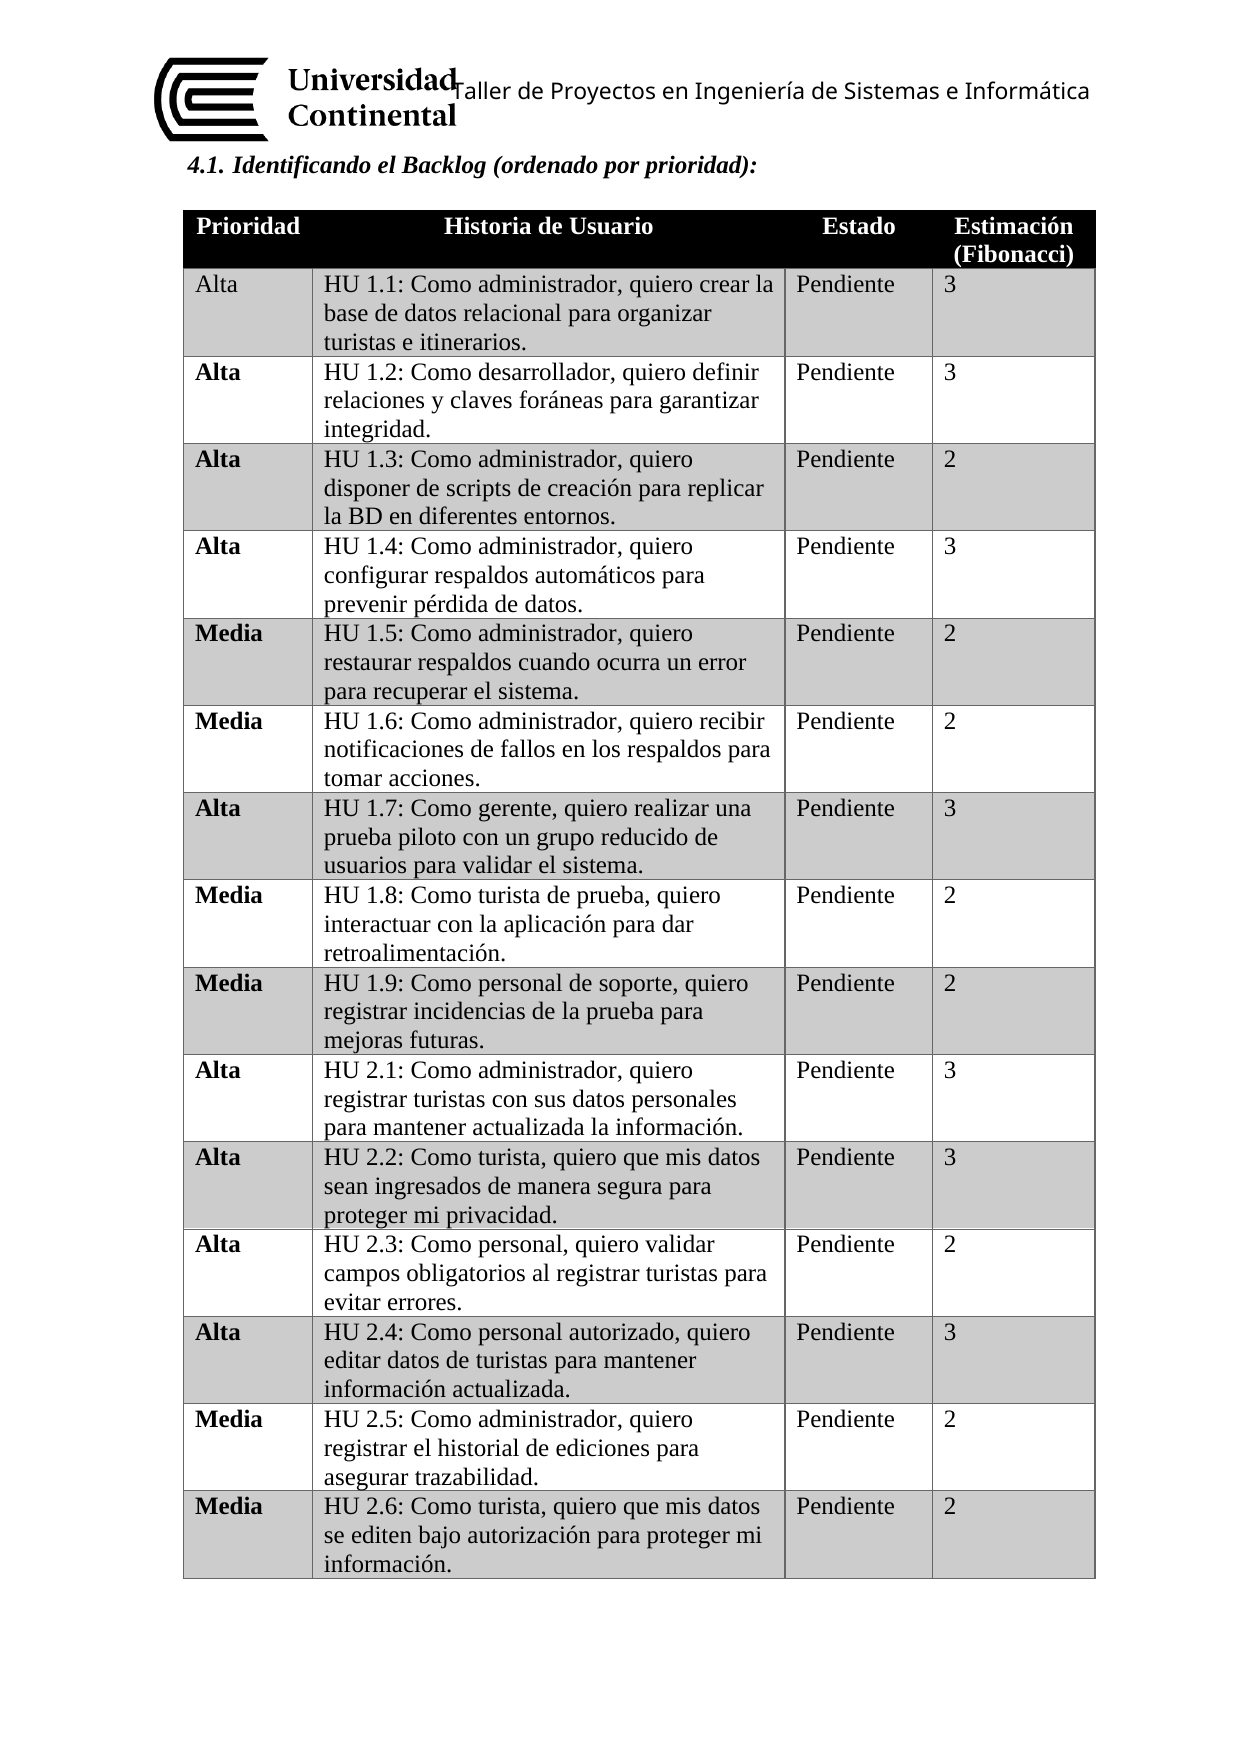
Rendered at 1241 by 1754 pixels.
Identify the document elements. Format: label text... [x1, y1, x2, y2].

table_cell HU 2.5: Como administrador, quiero registrar el historial de ediciones para asegurar trazabilidad. [313, 1404, 784, 1490]
table_cell 3 [933, 1055, 1094, 1141]
table_cell HU 1.3: Como administrador, quiero disponer de scripts de creación para replicar la BD en diferentes entornos. [313, 444, 784, 530]
table_cell 3 [933, 269, 1094, 356]
table_cell Pendiente [786, 880, 932, 967]
table_cell Alta [184, 357, 312, 443]
table_cell Pendiente [786, 1230, 932, 1316]
table_cell Pendiente [786, 706, 932, 792]
table_cell HU 2.1: Como administrador, quiero registrar turistas con sus datos personales para mantener actualizada la información. [313, 1055, 784, 1141]
table_cell HU 1.5: Como administrador, quiero restaurar respaldos cuando ocurra un error para recuperar el sistema. [313, 619, 784, 705]
table_cell Pendiente [786, 968, 932, 1054]
table_cell Media [184, 968, 312, 1054]
table_cell HU 2.4: Como personal autorizado, quiero editar datos de turistas para mantener información actualizada. [313, 1317, 784, 1403]
table_cell 2 [933, 1230, 1094, 1316]
table_cell 2 [933, 968, 1094, 1054]
table_cell Pendiente [786, 1142, 932, 1228]
table_cell Pendiente [786, 619, 932, 705]
table_cell Alta [184, 444, 312, 530]
table_cell HU 2.2: Como turista, quiero que mis datos sean ingresados de manera segura para proteger mi privacidad. [313, 1142, 784, 1228]
table_cell HU 1.9: Como personal de soporte, quiero registrar incidencias de la prueba para mejoras futuras. [313, 968, 784, 1054]
table_cell Pendiente [786, 1491, 932, 1578]
table_cell 2 [933, 706, 1094, 792]
table_cell 3 [933, 357, 1094, 443]
table_cell HU 1.4: Como administrador, quiero configurar respaldos automáticos para prevenir pérdida de datos. [313, 531, 784, 617]
table_cell Pendiente [786, 1404, 932, 1490]
table_header Prioridad [184, 211, 312, 268]
table_cell HU 2.6: Como turista, quiero que mis datos se editen bajo autorización para proteger mi información. [313, 1491, 784, 1578]
table_cell 2 [933, 619, 1094, 705]
table_cell HU 1.1: Como administrador, quiero crear la base de datos relacional para organizar turistas e itinerarios. [313, 269, 784, 356]
table_cell Pendiente [786, 1055, 932, 1141]
table_cell Media [184, 880, 312, 967]
table_cell 3 [933, 793, 1094, 879]
table_cell HU 2.3: Como personal, quiero validar campos obligatorios al registrar turistas para evitar errores. [313, 1230, 784, 1316]
table_cell 2 [933, 1491, 1094, 1578]
table_cell Media [184, 1491, 312, 1578]
table_cell Alta [184, 1142, 312, 1228]
table_cell 2 [933, 1404, 1094, 1490]
table_cell Media [184, 706, 312, 792]
text Identificando el Backlog (ordenado por prioridad): [187, 150, 1090, 179]
table_header Estado [786, 211, 932, 268]
table_cell 3 [933, 531, 1094, 617]
table_header Estimación (Fibonacci) [933, 211, 1094, 268]
table_cell Pendiente [786, 444, 932, 530]
table_cell Alta [184, 1055, 312, 1141]
table_cell Alta [184, 531, 312, 617]
table_cell 2 [933, 880, 1094, 967]
table_cell Alta [184, 1230, 312, 1316]
picture [150, 54, 461, 144]
table_cell Alta [184, 269, 312, 356]
table_cell 3 [933, 1317, 1094, 1403]
table_cell Pendiente [786, 793, 932, 879]
table_cell HU 1.2: Como desarrollador, quiero definir relaciones y claves foráneas para garantizar integridad. [313, 357, 784, 443]
table_cell Alta [184, 1317, 312, 1403]
table_cell Pendiente [786, 1317, 932, 1403]
table_cell HU 1.7: Como gerente, quiero realizar una prueba piloto con un grupo reducido de usuarios para validar el sistema. [313, 793, 784, 879]
table_cell Media [184, 1404, 312, 1490]
table_header Historia de Usuario [313, 211, 784, 268]
table_cell Media [184, 619, 312, 705]
table_cell Alta [184, 793, 312, 879]
table_cell Pendiente [786, 269, 932, 356]
table_cell Pendiente [786, 531, 932, 617]
table_cell 2 [933, 444, 1094, 530]
table_cell 3 [933, 1142, 1094, 1228]
table_cell Pendiente [786, 357, 932, 443]
table_cell HU 1.8: Como turista de prueba, quiero interactuar con la aplicación para dar retroalimentación. [313, 880, 784, 967]
table_cell HU 1.6: Como administrador, quiero recibir notificaciones de fallos en los respaldos para tomar acciones. [313, 706, 784, 792]
